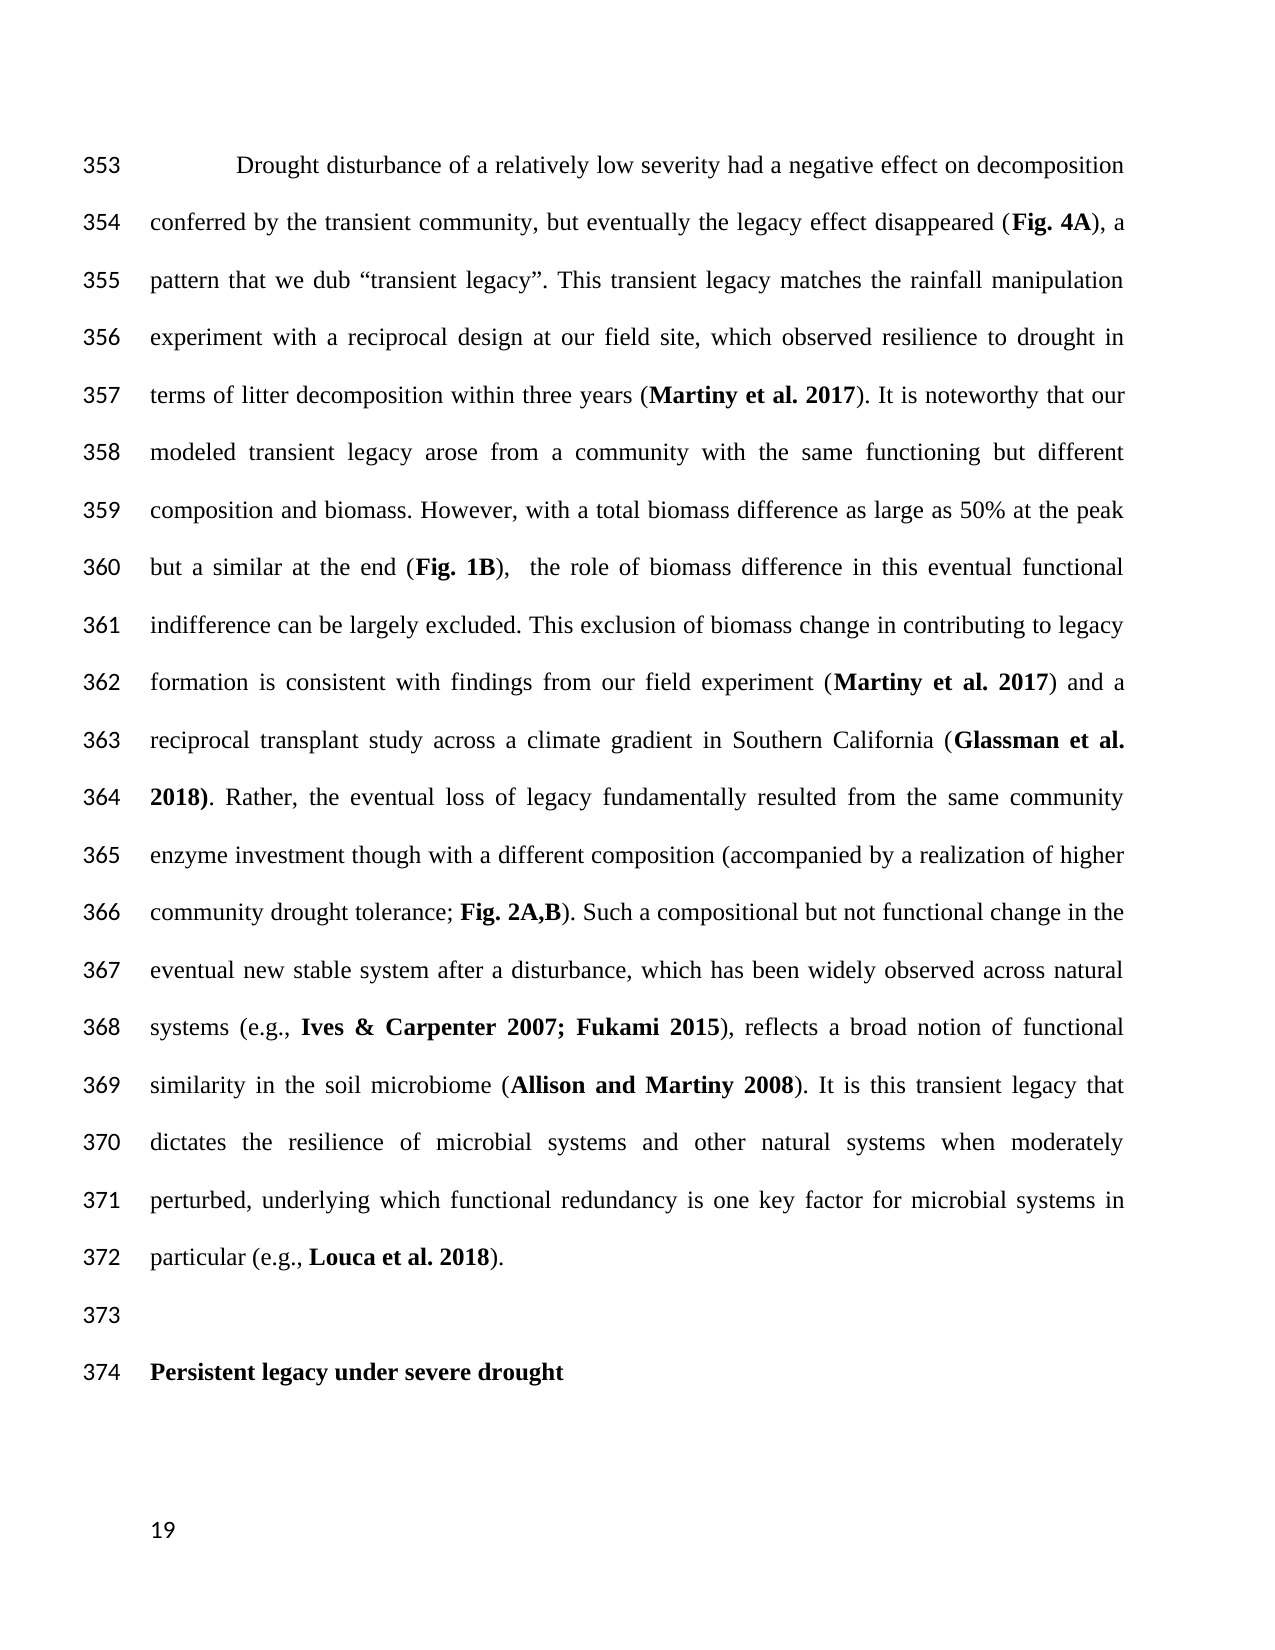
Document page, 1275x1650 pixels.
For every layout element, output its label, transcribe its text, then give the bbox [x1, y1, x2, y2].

text Drought disturbance of a relatively low severity had a negative effect on decomposition conferred by the transient community, but eventually the legacy effect disappeared (Fig. 4A), a pattern that we dub “transient legacy”. This transient legacy matches the rainfall manipulation experiment with a reciprocal design at our field site, which observed resilience to drought in terms of litter decomposition within three years (Martiny et al. 2017). It is noteworthy that our modeled transient legacy arose from a community with the same functioning but different composition and biomass. However, with a total biomass difference as large as 50% at the peak but a similar at the end (Fig. 1B), the role of biomass difference in this eventual functional indifference can be largely excluded. This exclusion of biomass change in contributing to legacy formation is consistent with findings from our field experiment (Martiny et al. 2017) and a reciprocal transplant study across a climate gradient in Southern California (Glassman et al. 2018). Rather, the eventual loss of legacy fundamentally resulted from the same community enzyme investment though with a different composition (accompanied by a realization of higher community drought tolerance; Fig. 2A,B). Such a compositional but not functional change in the eventual new stable system after a disturbance, which has been widely observed across natural systems (e.g., Ives & Carpenter 2007; Fukami 2015), reflects a broad notion of functional similarity in the soil microbiome (Allison and Martiny 2008). It is this transient legacy that dictates the resilience of microbial systems and other natural systems when moderately perturbed, underlying which functional redundancy is one key factor for microbial systems in particular (e.g., Louca et al. 2018). [150, 150, 1125, 1271]
text Persistent legacy under severe drought [150, 1357, 1125, 1386]
